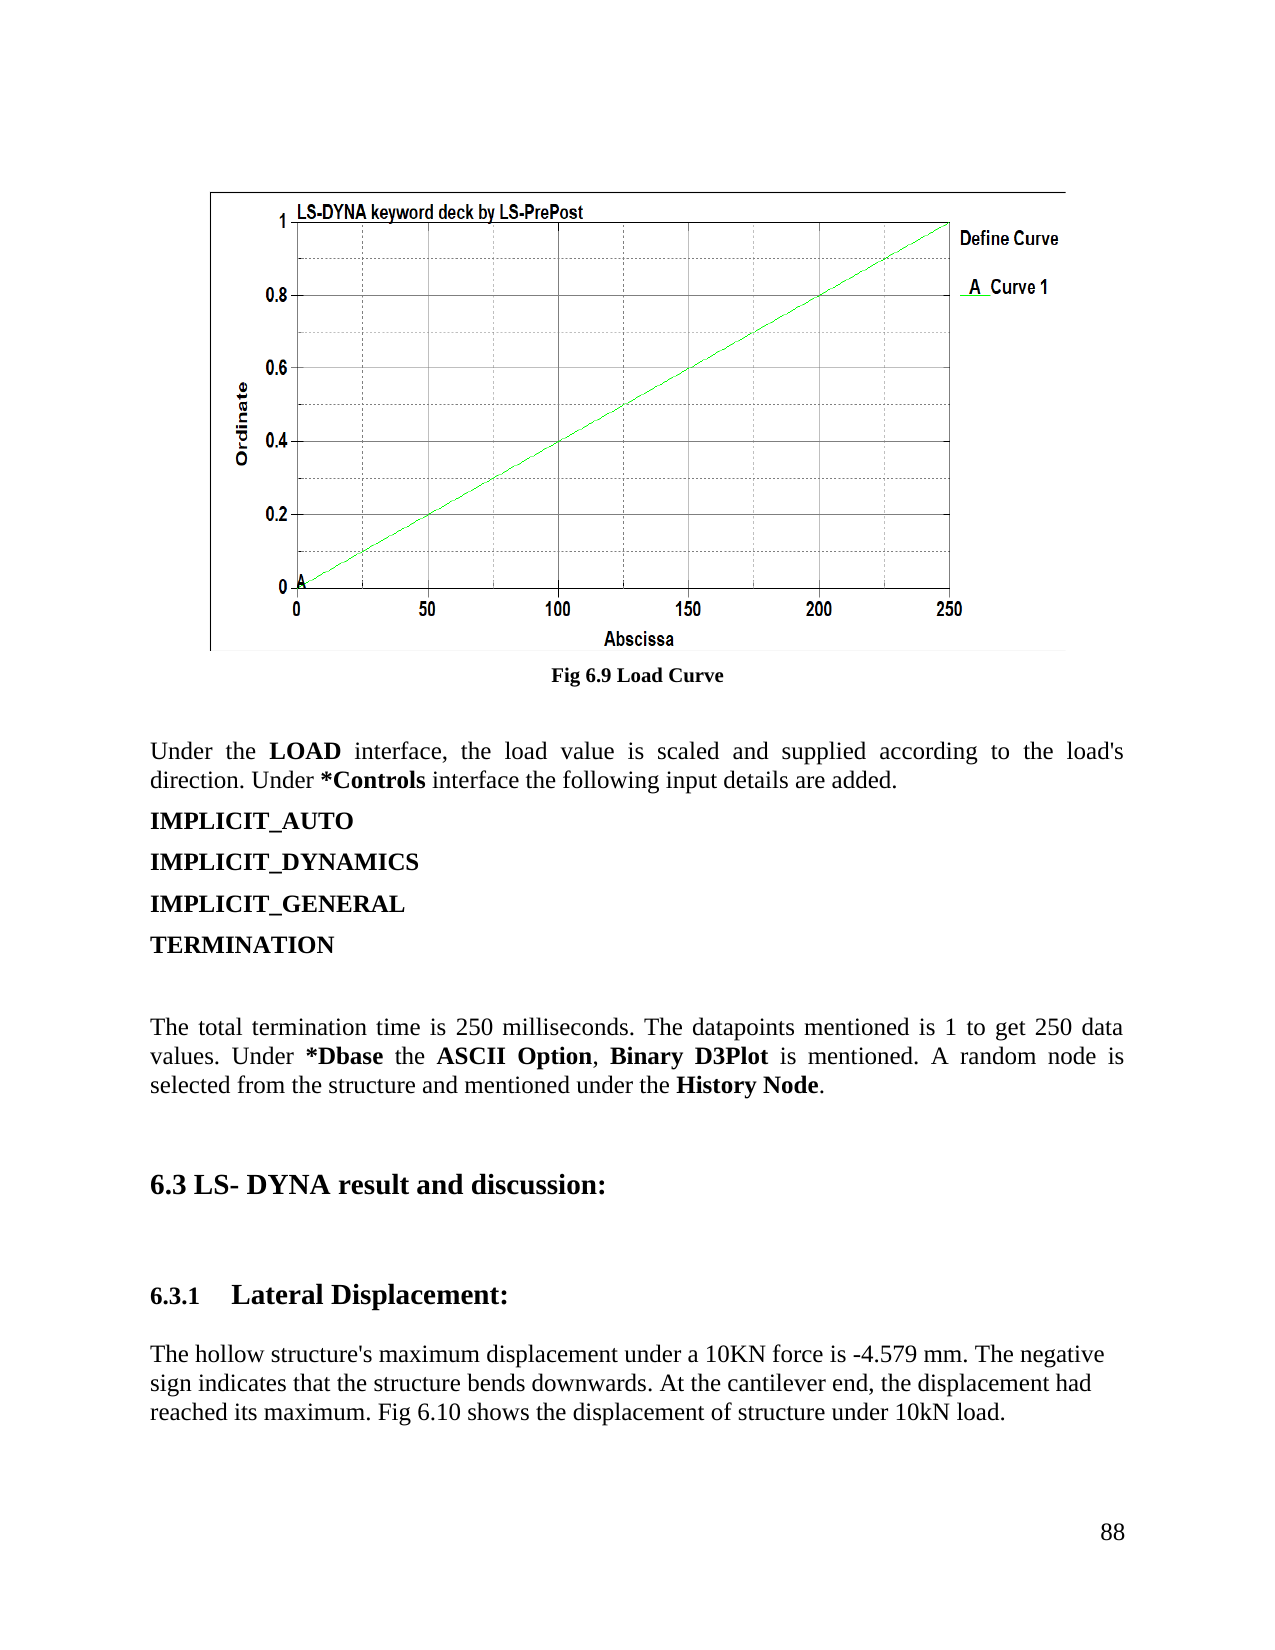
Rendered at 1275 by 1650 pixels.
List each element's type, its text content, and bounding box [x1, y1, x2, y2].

text IMPLICIT_GENERAL [150, 889, 1125, 917]
text TERMINATION [150, 930, 1125, 959]
text Under the LOAD interface, the load value is scaled and supplied according to the load's direction. Under *Controls interface the following input details are added. [150, 736, 1125, 794]
text Fig 6.9 Load Curve [150, 663, 1125, 687]
text IMPLICIT_AUTO [150, 806, 1125, 835]
picture [209, 191, 1066, 651]
text The hollow structure's maximum displacement under a 10KN force is -4.579 mm. The negative sign indicates that the structure bends downwards. At the cantilever end, the displacement had reached its maximum. Fig 6.10 shows the displacement of structure under 10kN load. [150, 1339, 1125, 1426]
text The total termination time is 250 milliseconds. The datapoints mentioned is 1 to get 250 data values. Under *Dbase the ASCII Option, Binary D3Plot is mentioned. A random node is selected from the structure and mentioned under the History Node. [150, 1012, 1125, 1099]
subtitle LS- DYNA result and discussion: [150, 1167, 1125, 1200]
text IMPLICIT_DYNAMICS [150, 847, 1125, 876]
subtitle Lateral Displacement: [150, 1277, 1125, 1310]
